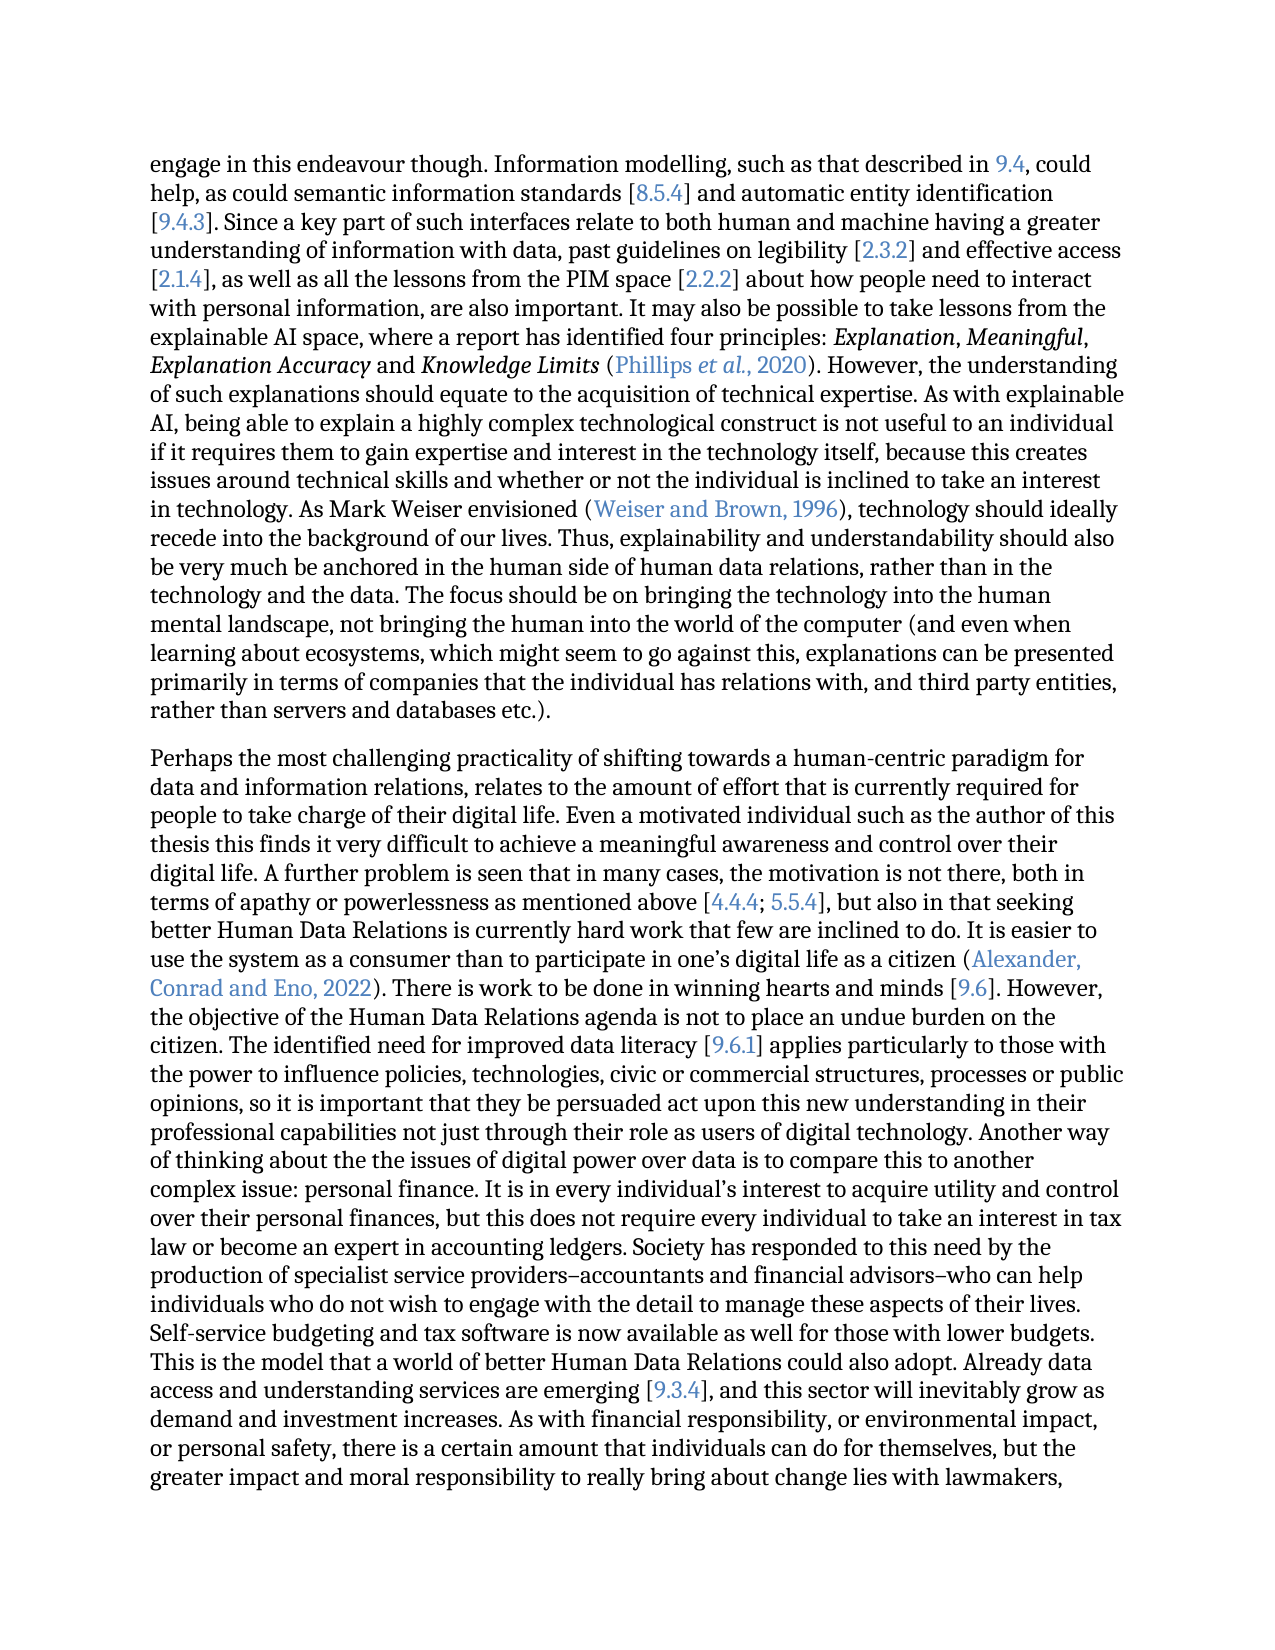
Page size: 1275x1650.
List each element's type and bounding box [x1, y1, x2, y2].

text [150, 744, 1125, 1491]
text [150, 150, 1125, 725]
